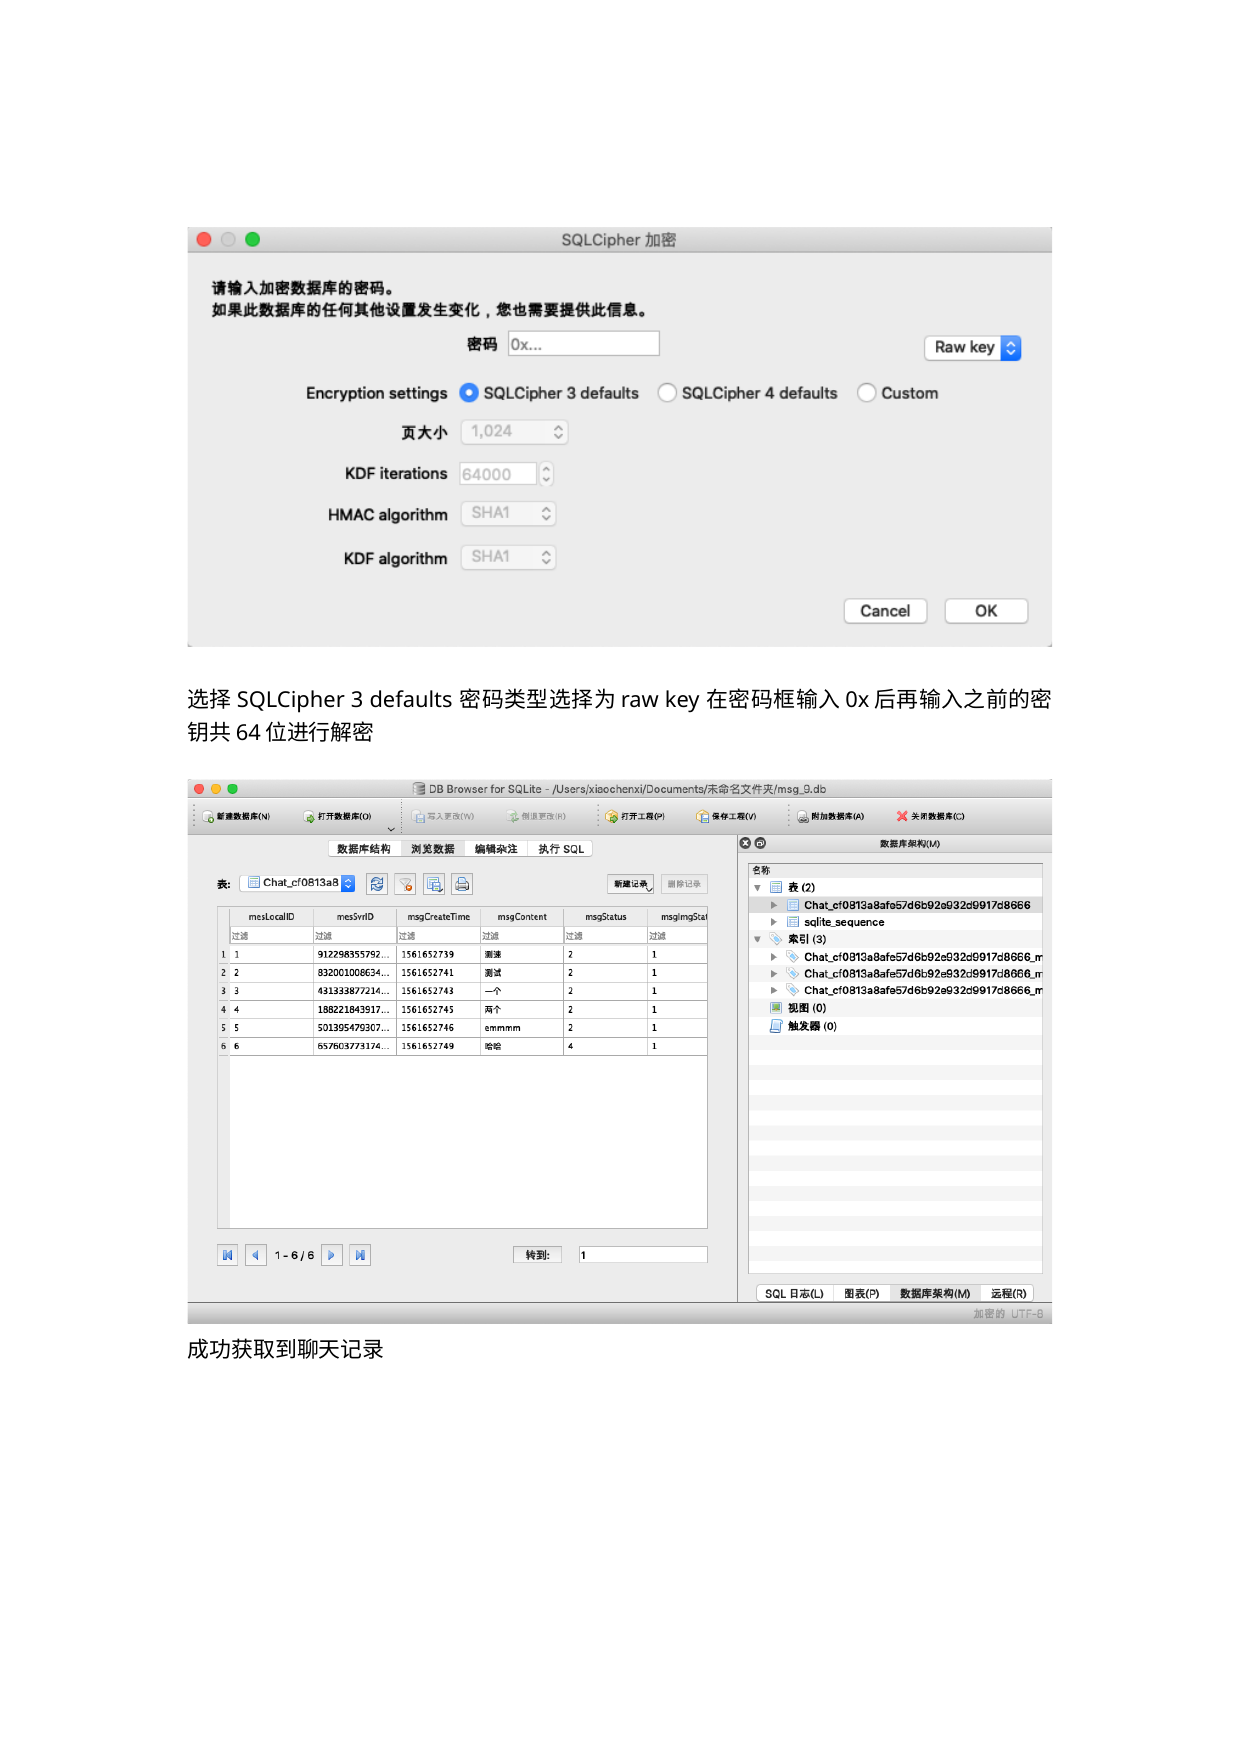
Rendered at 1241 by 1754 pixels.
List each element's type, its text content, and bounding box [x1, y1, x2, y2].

picture [187, 227, 1053, 647]
text 选择SQLCipher 3 defaults 密码类型选择为raw key 在密码框输入0x后再输入之前的密钥共64位进行解密 [187, 682, 1053, 747]
picture [187, 779, 1053, 1324]
text 成功获取到聊天记录 [187, 1332, 1053, 1364]
